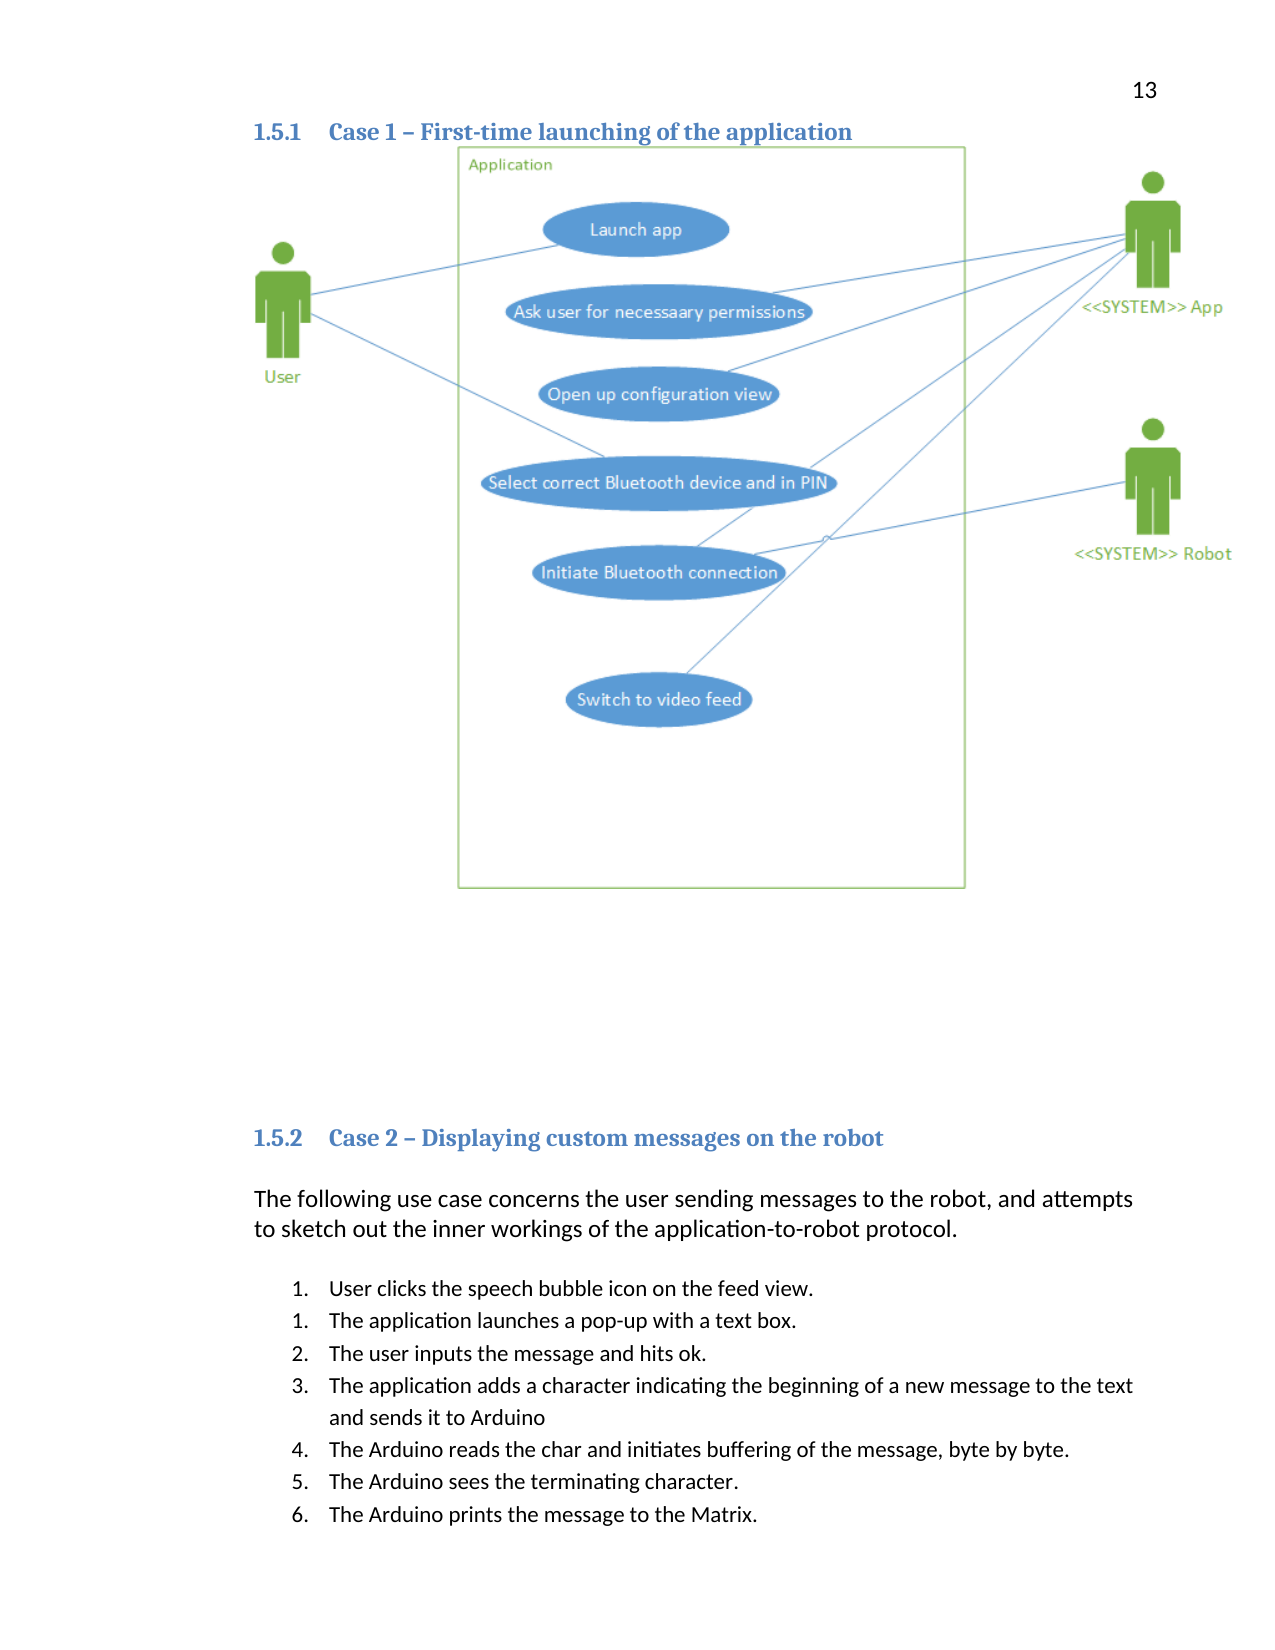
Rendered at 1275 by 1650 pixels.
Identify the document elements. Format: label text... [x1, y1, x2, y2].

picture [253, 146, 1243, 889]
list The Arduino reads the char and initiates buffering of the message, byte by byte. [291, 1435, 1157, 1463]
subtitle Case 2 – Displaying custom messages on the robot [254, 1123, 1157, 1152]
list The user inputs the message and hits ok. [291, 1339, 1157, 1367]
list User clicks the speech bubble icon on the feed view. [291, 1274, 1157, 1302]
text The following use case concerns the user sending messages to the robot, and attempts to sketch out the inner workings of the application-to-robot protocol. [254, 1183, 1157, 1244]
list The application launches a pop-up with a text box. [291, 1307, 1157, 1334]
list The Arduino sees the terminating character. [291, 1467, 1157, 1496]
subtitle Case 1 – First-time launching of the application [254, 118, 1157, 146]
list The Arduino prints the message to the Matrix. [291, 1500, 1157, 1528]
list The application adds a character indicating the beginning of a new message to the text and sends it to Arduino [291, 1371, 1157, 1431]
